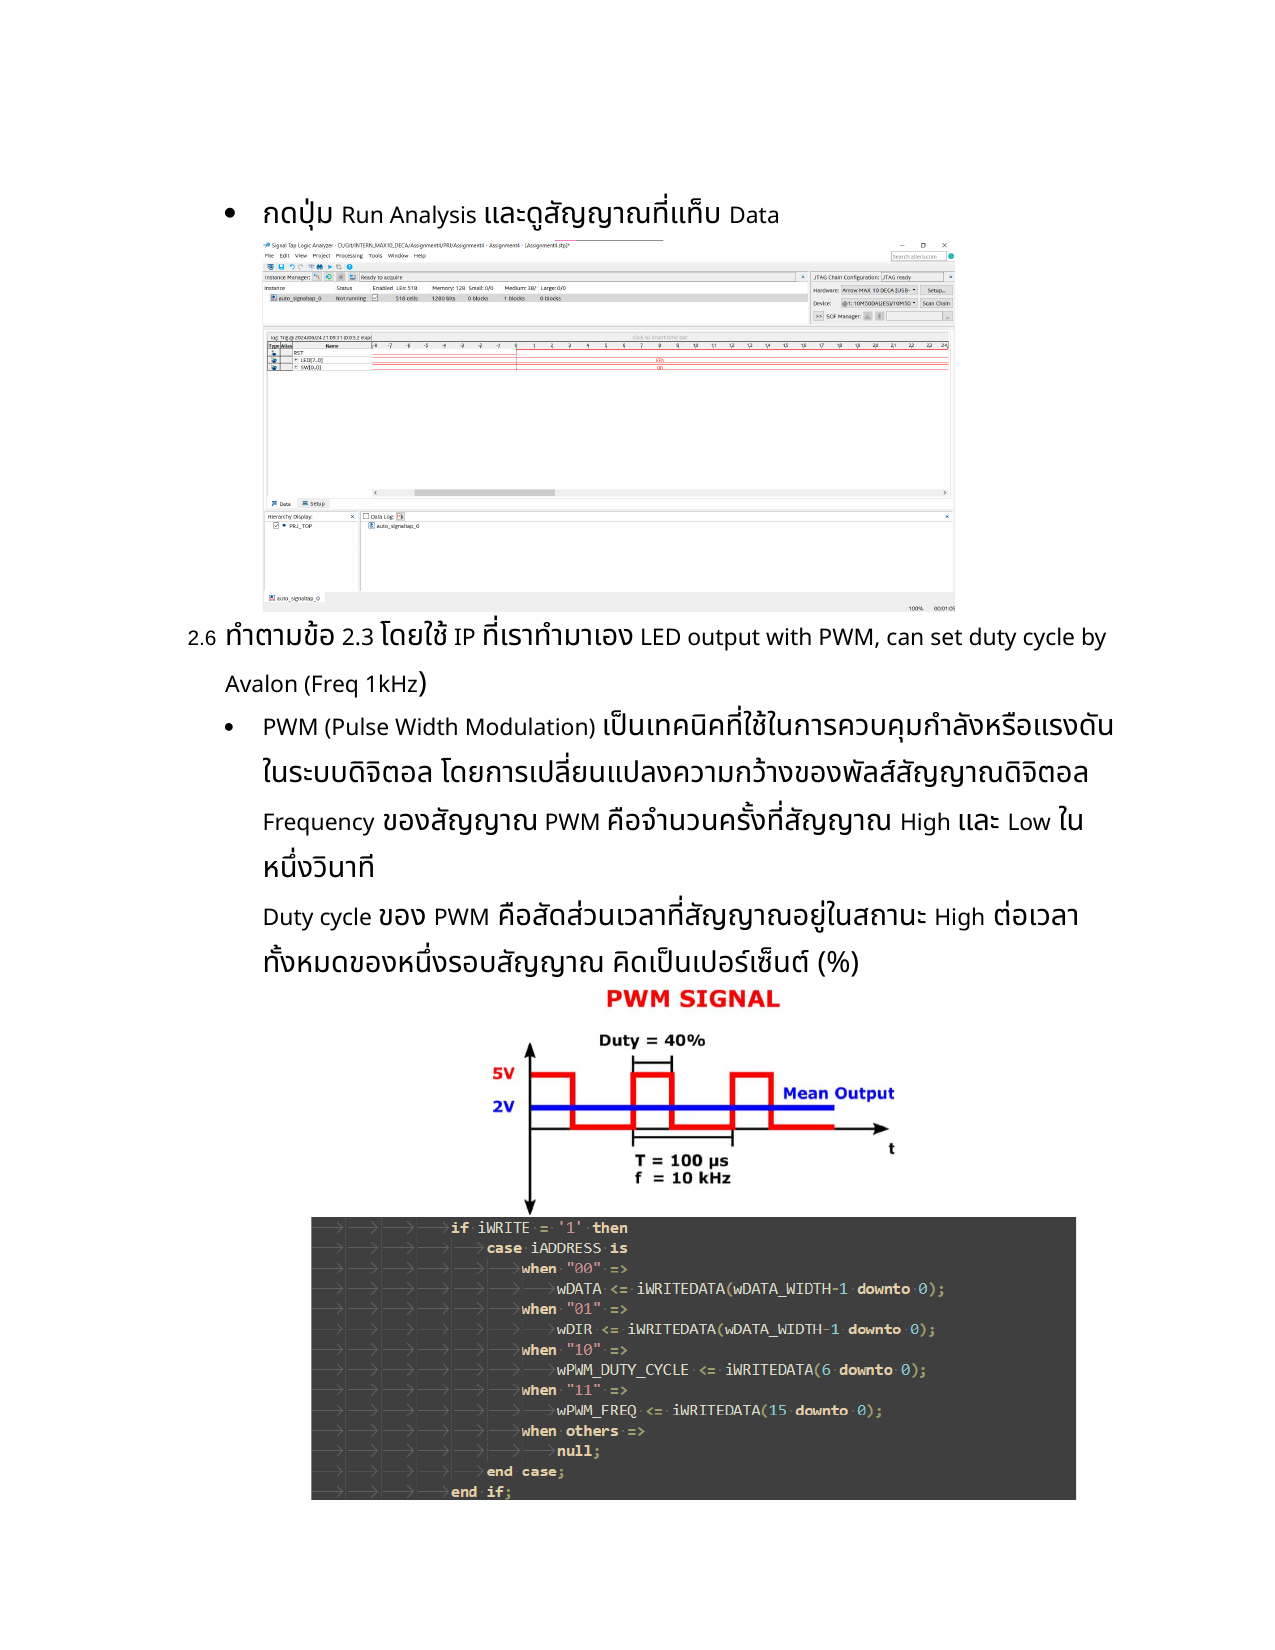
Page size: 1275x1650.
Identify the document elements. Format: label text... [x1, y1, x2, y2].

list Duty cycle ของ PWM คือสัดส่วนเวลาที่สัญญาณอยู่ในสถานะ High ต่อเวลาทั้งหมดของหนึ่งรอบสัญญาณ คิดเป็นเปอร์เซ็นต์ (%) [262, 894, 1125, 986]
list ทำตามข้อ 2.3 โดยใช้ IP ที่เราทำมาเอง LED output with PWM, can set duty cycle by Avalon (Freq 1kHz) [187, 614, 1125, 701]
list Frequency ของสัญญาณ PWM คือจำนวนครั้งที่สัญญาณ High และ Low ในหนึ่งวินาที [262, 799, 1125, 891]
list PWM (Pulse Width Modulation) เป็นเทคนิคที่ใช้ในการควบคุมกำลังหรือแรงดันในระบบดิจิตอล โดยการเปลี่ยนแปลงความกว้างของพัลส์สัญญาณดิจิตอล [225, 704, 1125, 796]
picture [493, 989, 895, 1215]
list กดปุ่ม Run Analysis และดูสัญญาณที่แท็บ Data [225, 193, 1125, 237]
picture [262, 240, 956, 612]
picture [311, 1217, 1077, 1500]
